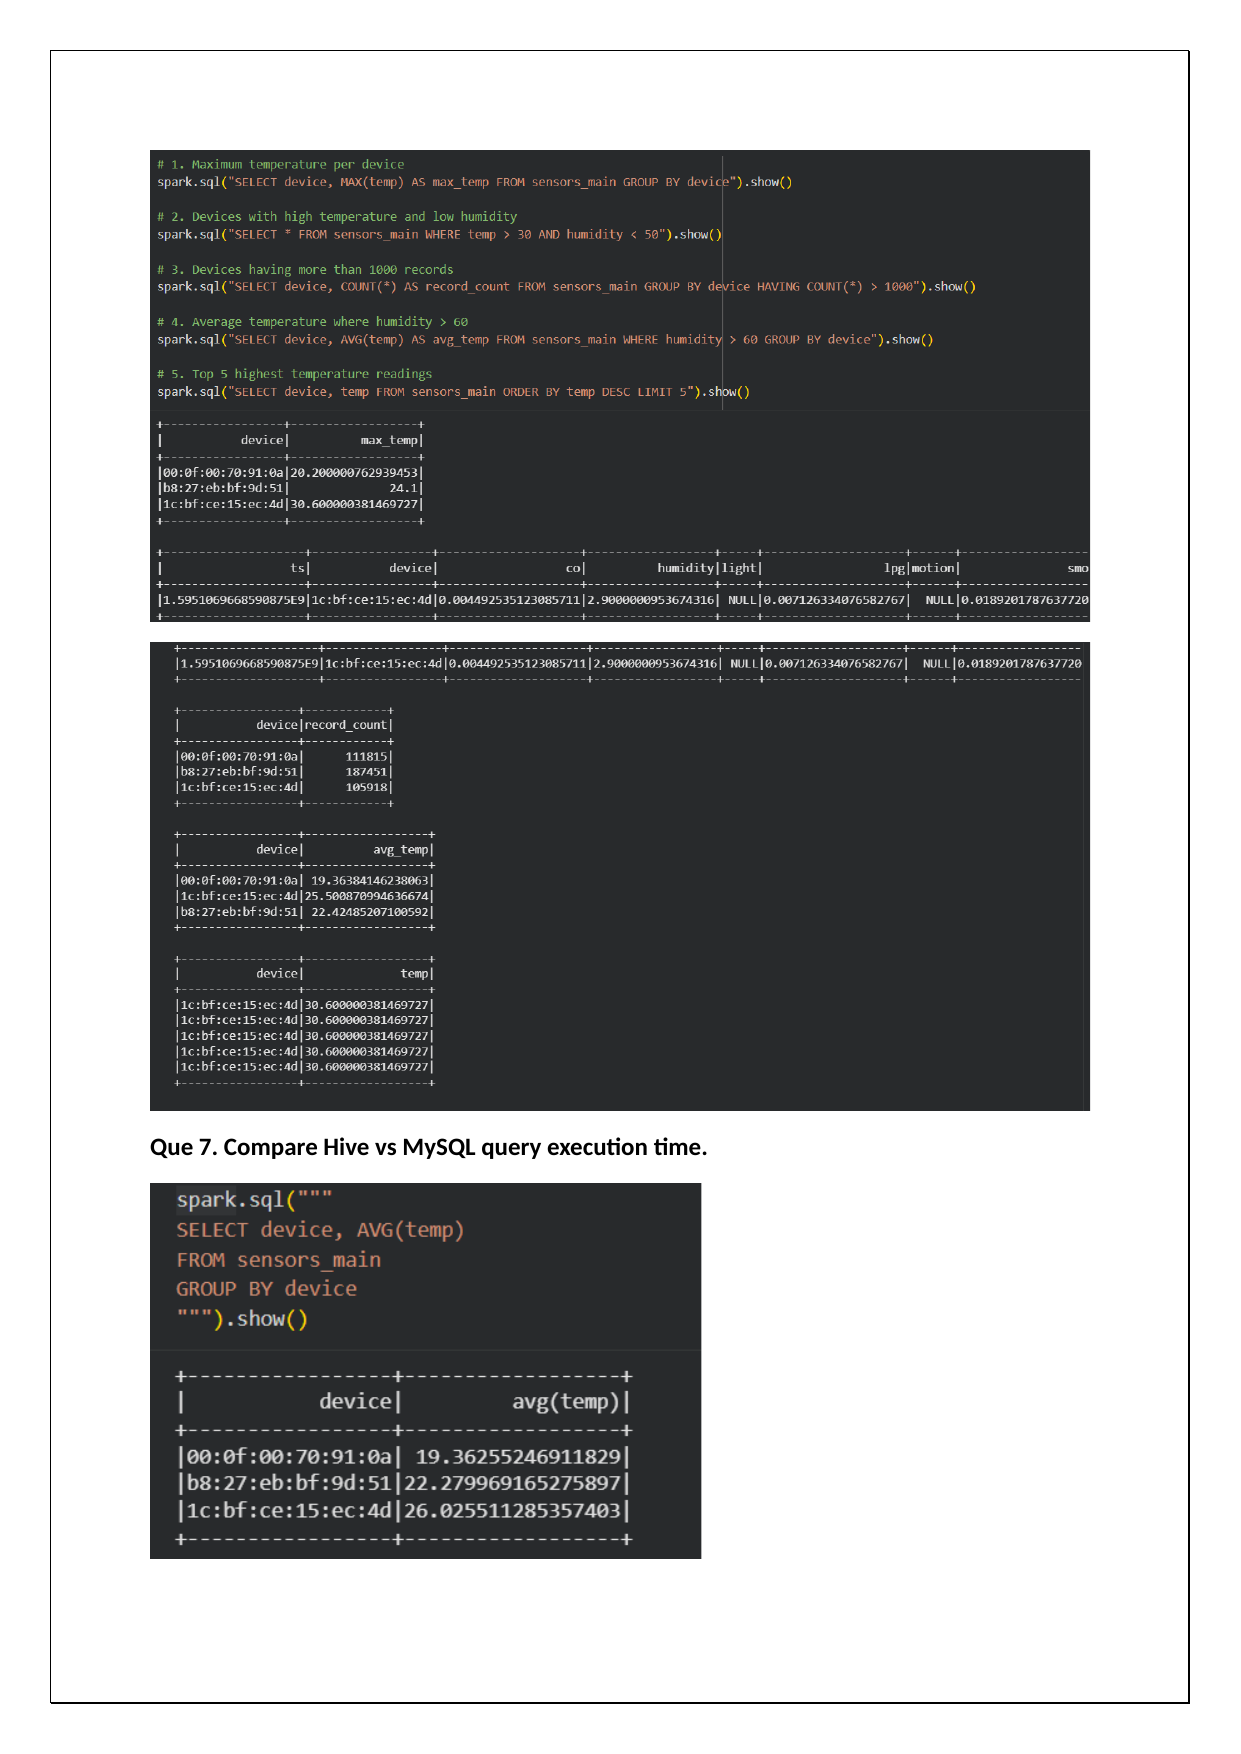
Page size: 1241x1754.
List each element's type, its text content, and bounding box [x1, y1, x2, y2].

text Que 7. Compare Hive vs MySQL query execution time. [150, 1131, 1089, 1162]
picture [150, 150, 1091, 622]
picture [150, 642, 1091, 1111]
picture [150, 1183, 702, 1559]
